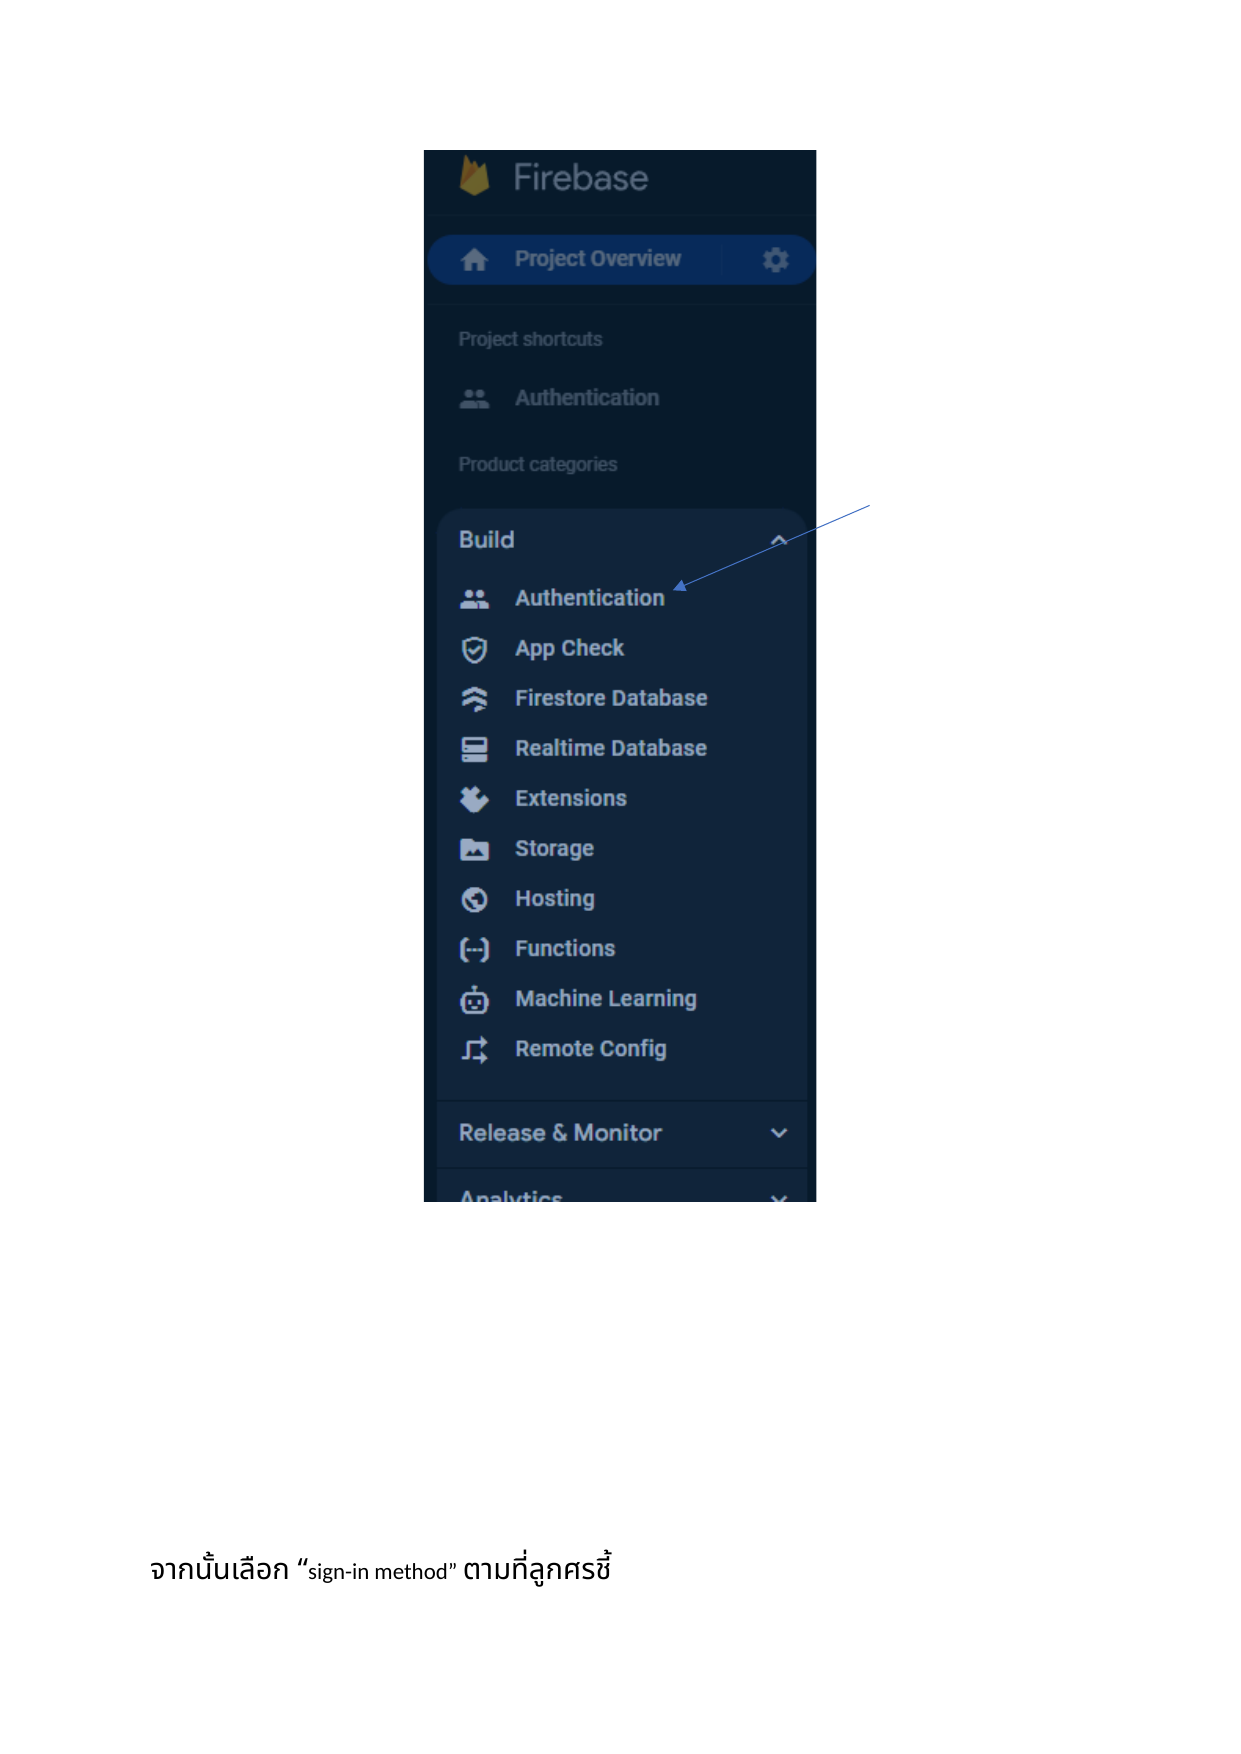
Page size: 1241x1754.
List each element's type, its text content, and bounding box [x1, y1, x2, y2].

text จากนั้นเลือก “sign-in method” ตามที่ลูกศรชี้ [150, 1549, 1090, 1593]
picture [423, 150, 817, 1202]
